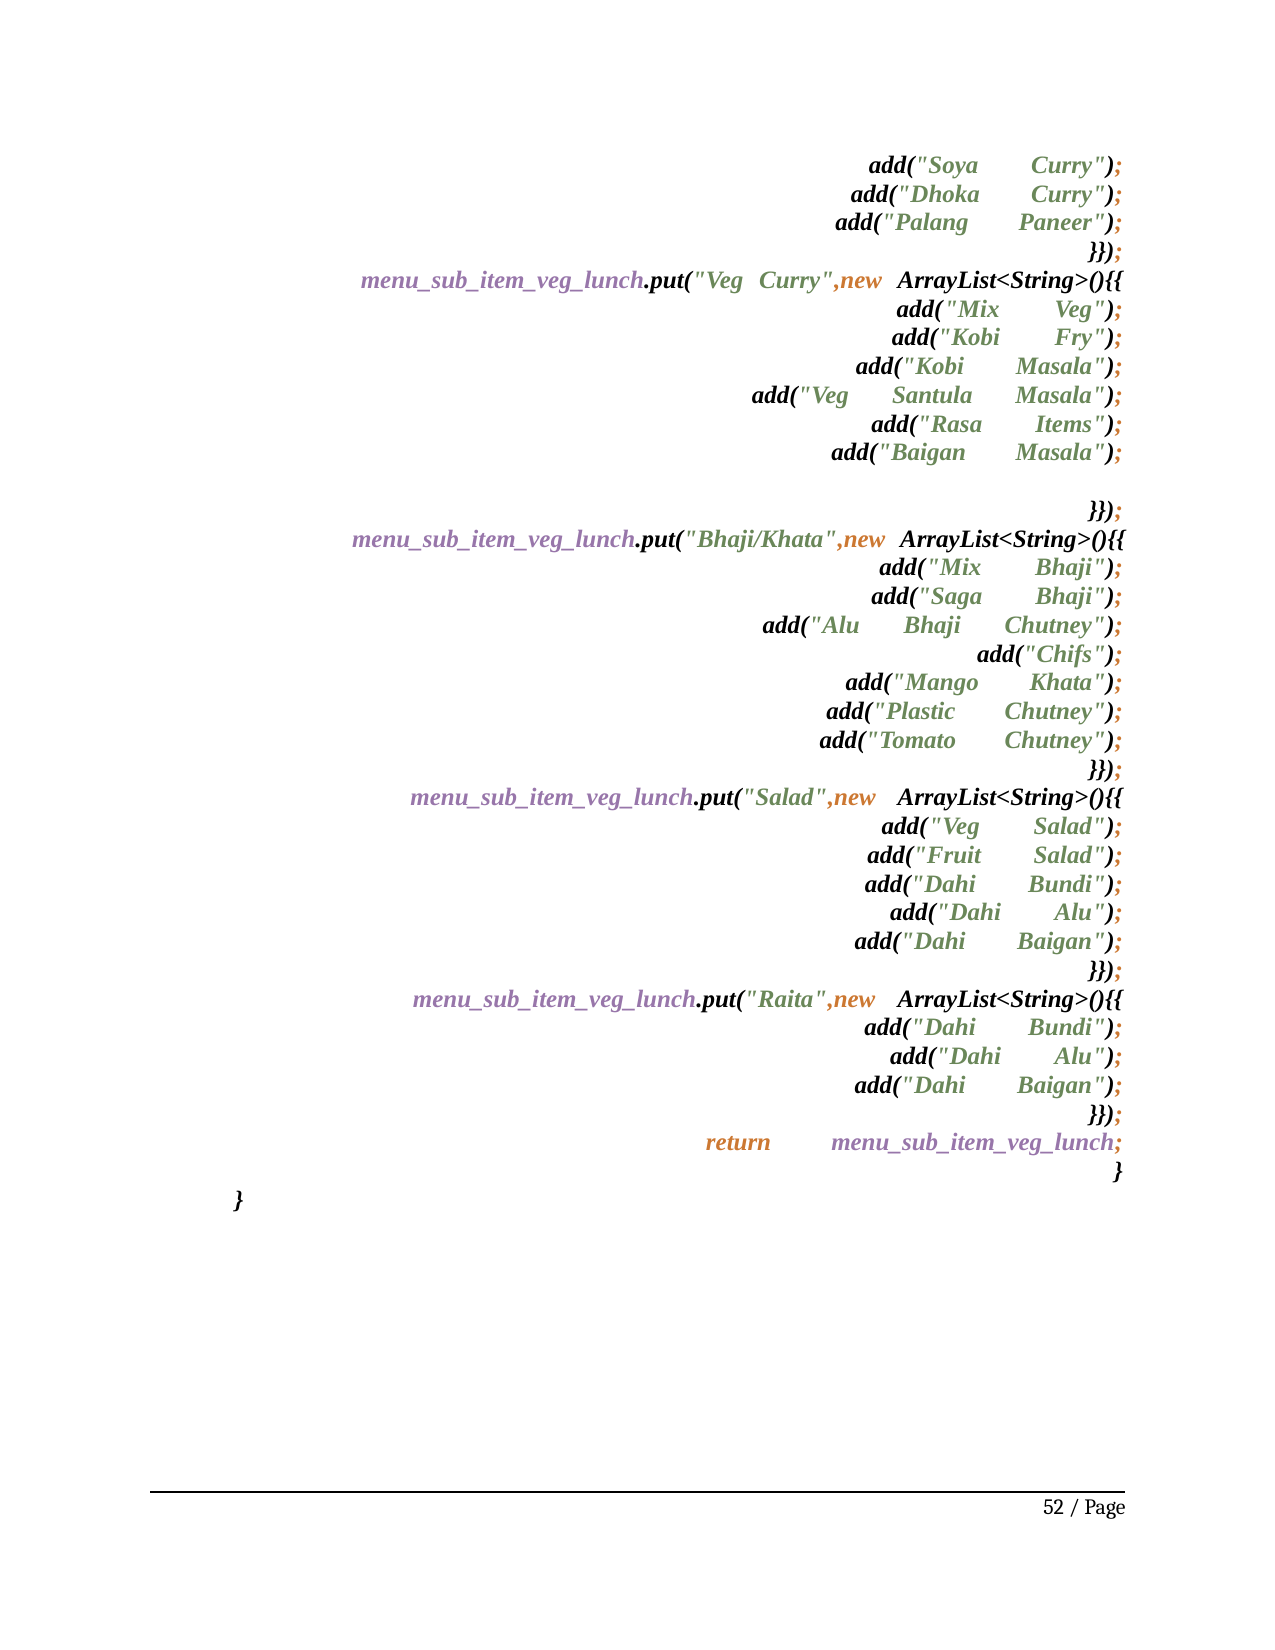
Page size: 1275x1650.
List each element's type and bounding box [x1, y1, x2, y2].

list [197, 150, 1125, 1214]
